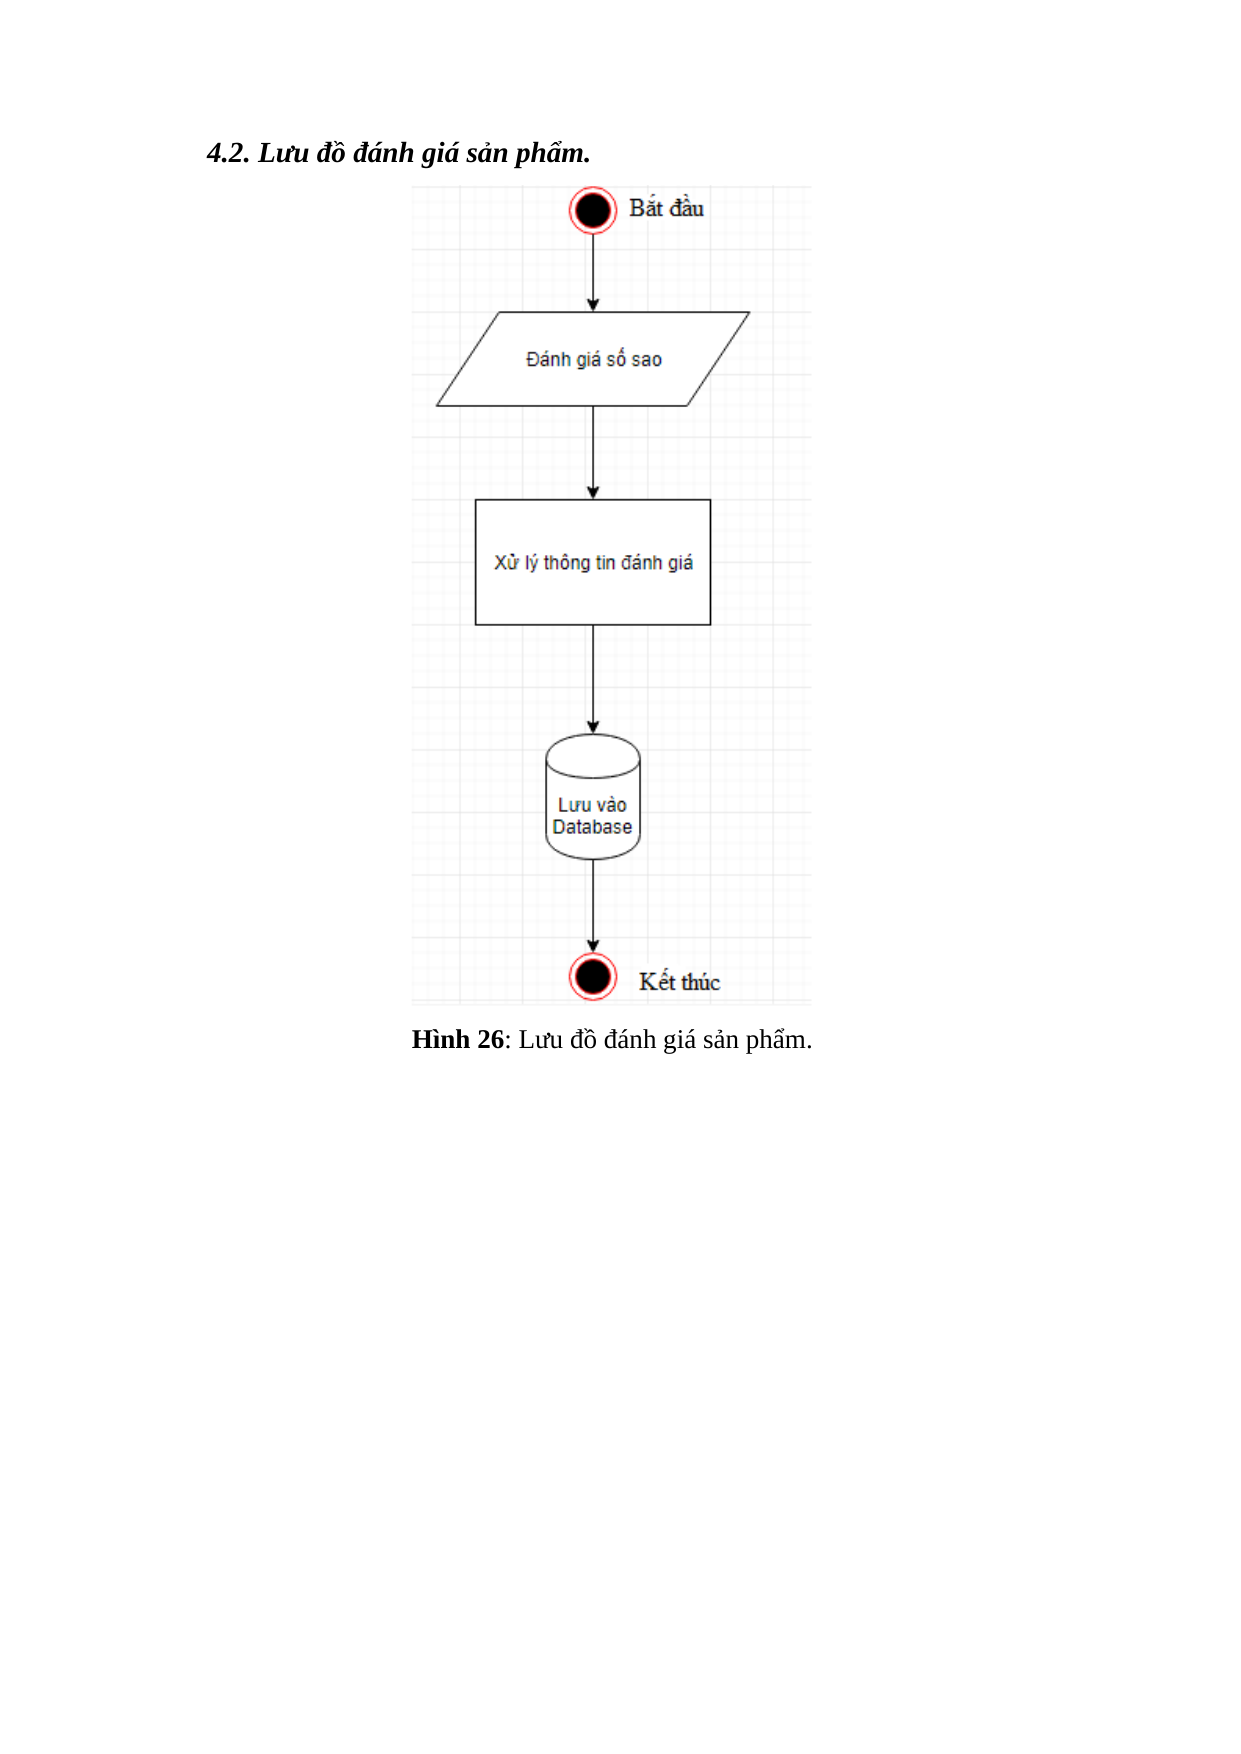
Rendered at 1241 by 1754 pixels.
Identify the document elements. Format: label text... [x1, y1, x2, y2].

subtitle 4.2. Lưu đồ đánh giá sản phẩm. [207, 135, 1122, 168]
picture [411, 185, 818, 1009]
text Hình 26: Lưu đồ đánh giá sản phẩm. [412, 1023, 1122, 1054]
